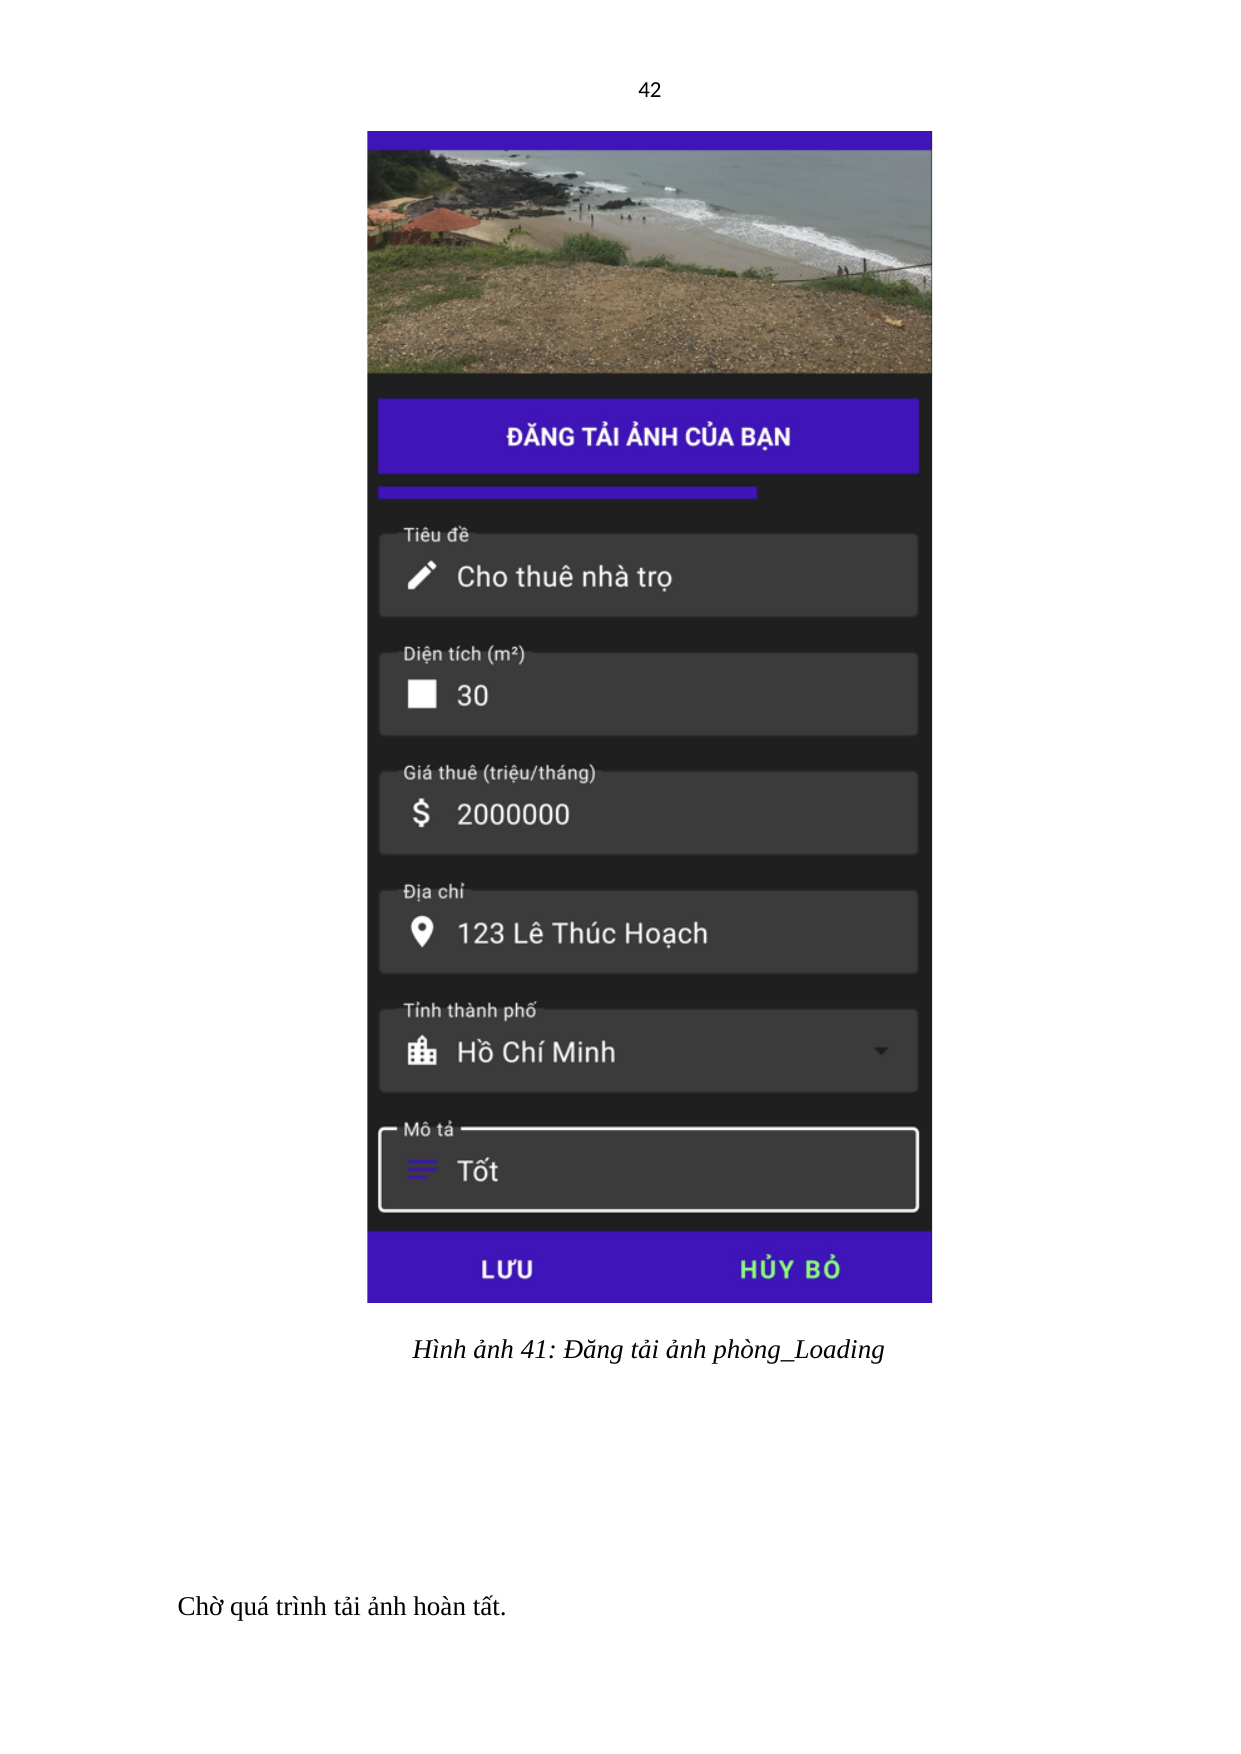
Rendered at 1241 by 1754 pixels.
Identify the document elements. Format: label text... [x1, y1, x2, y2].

text Chờ quá trình tải ảnh hoàn tất. [177, 1591, 1122, 1622]
text Hình ảnh 41: Đăng tải ảnh phòng_Loading [177, 1333, 1122, 1364]
